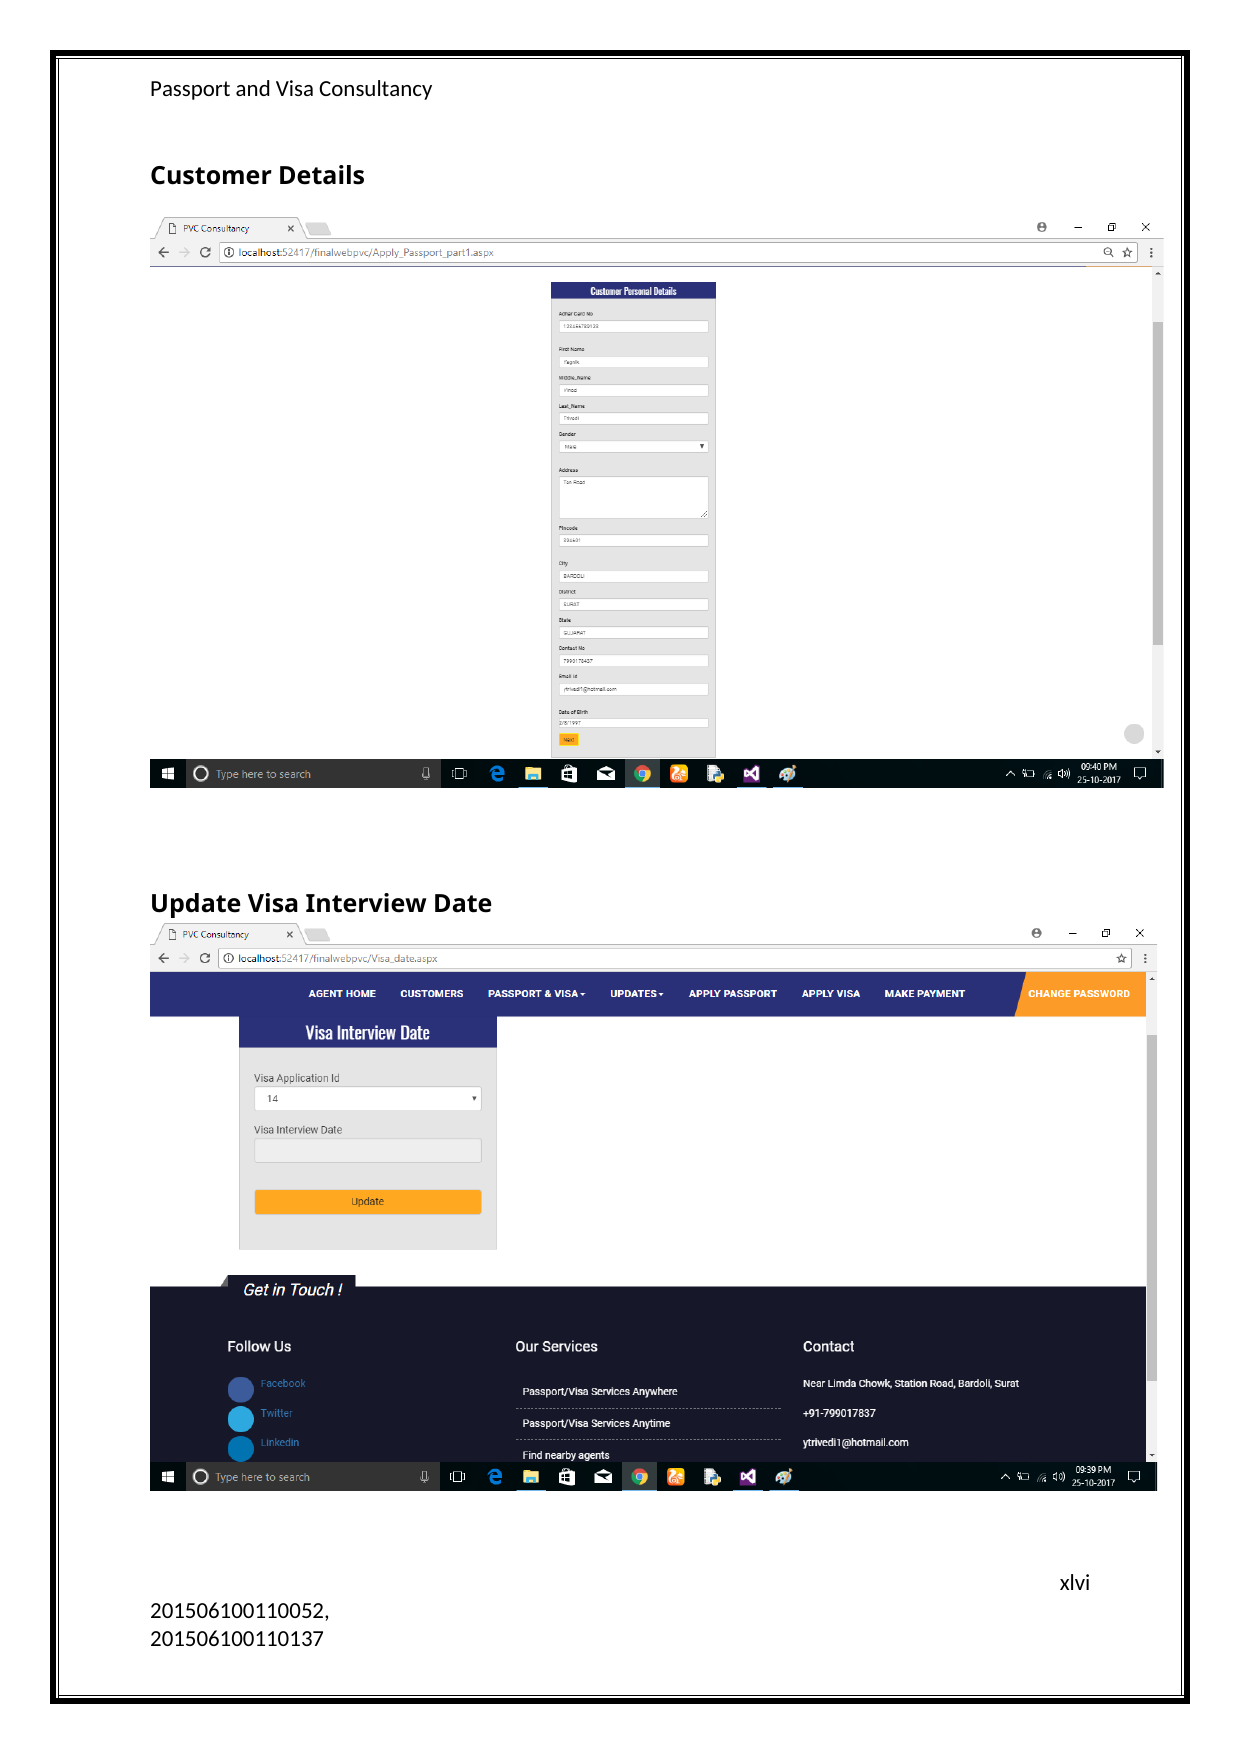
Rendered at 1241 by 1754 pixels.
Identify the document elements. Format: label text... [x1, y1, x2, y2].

picture [150, 217, 1164, 788]
text Update Visa Interview Date [150, 886, 1090, 923]
picture [150, 923, 1158, 1491]
text Customer Details [150, 158, 1090, 192]
